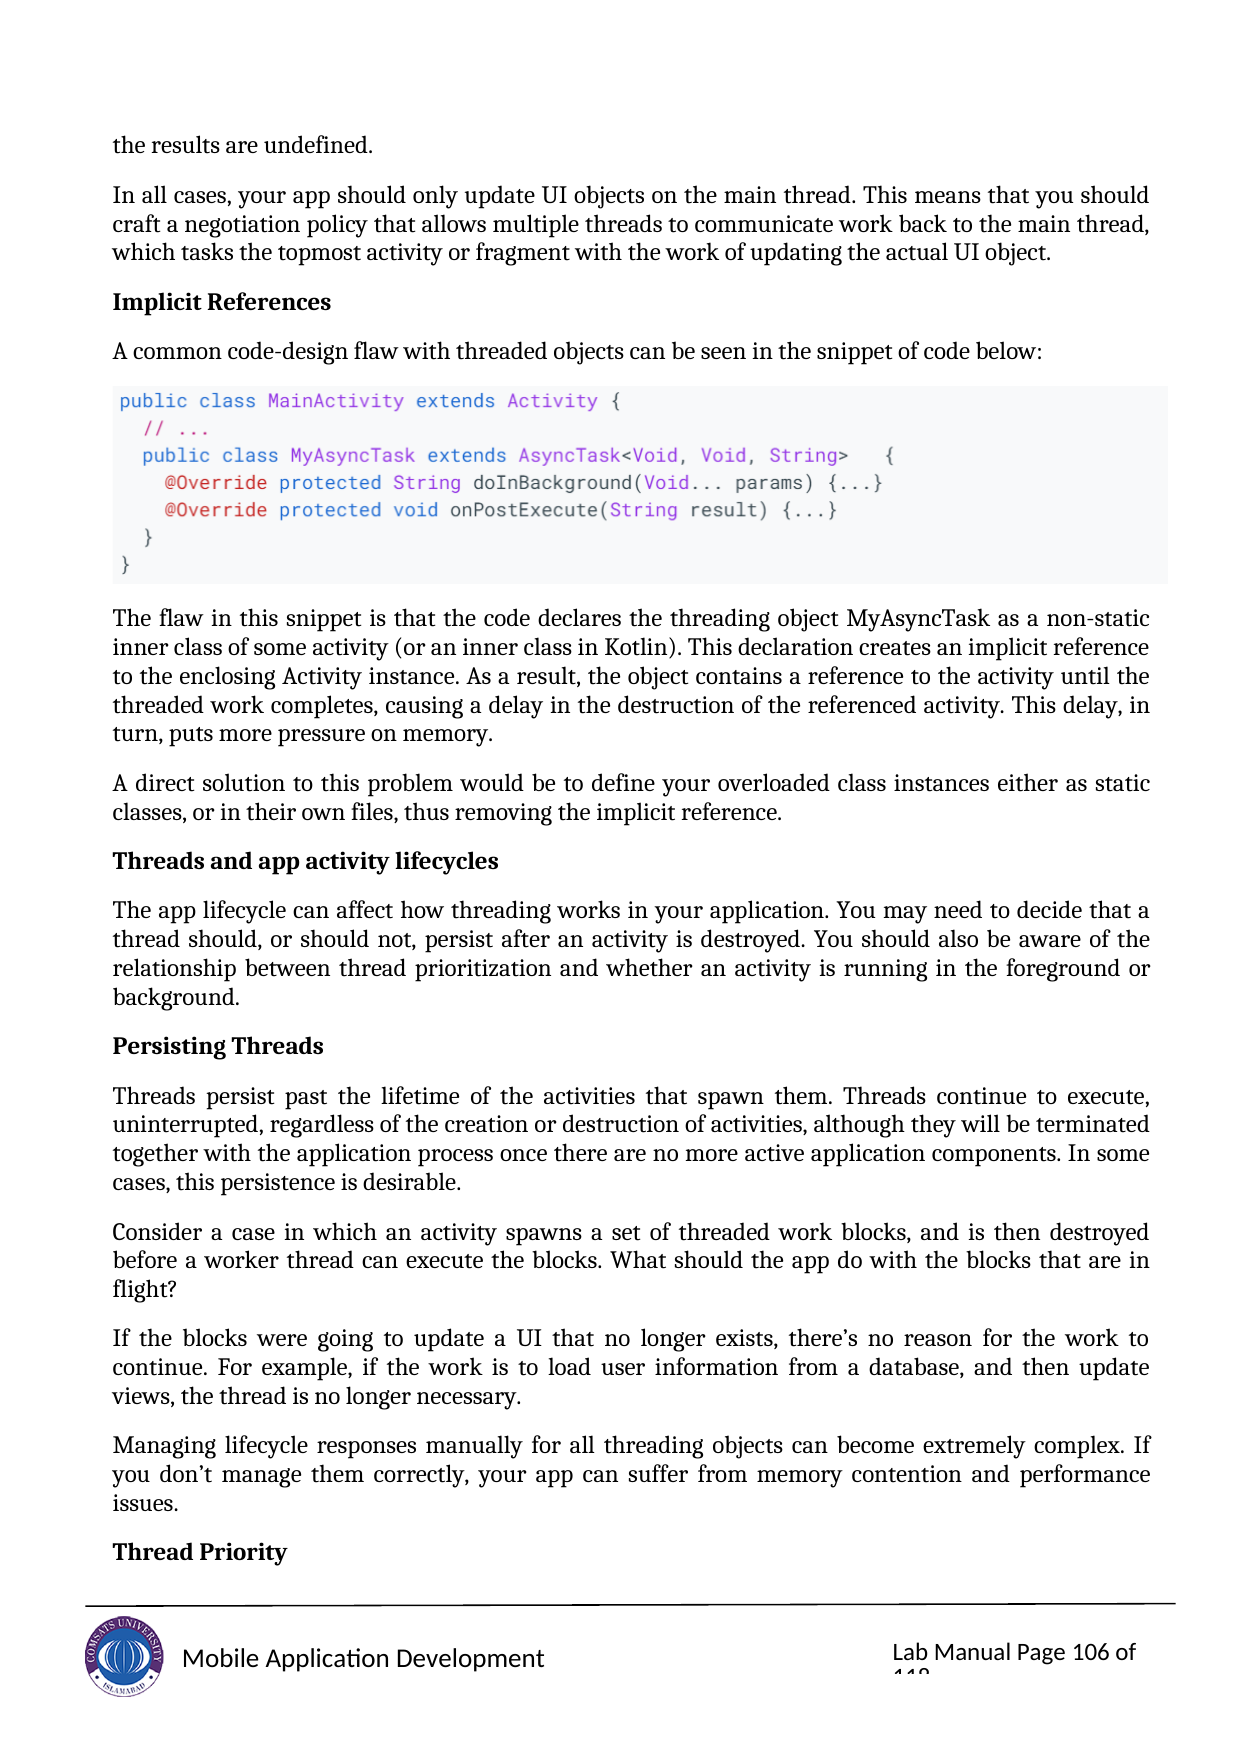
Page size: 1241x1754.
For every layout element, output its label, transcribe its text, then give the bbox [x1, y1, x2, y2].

subtitle Implicit References [112, 288, 1240, 316]
text Threads persist past the lifetime of the activities that spawn them. Threads continue to execute, uninterrupted, regardless of the creation or destruction of activities, although they will be terminated together with the application process once there are no more active application components. In some cases, this persistence is desirable. [112, 1082, 1152, 1197]
picture [85, 1616, 165, 1697]
subtitle Thread Priority [112, 1538, 1240, 1567]
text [112, 131, 1152, 160]
subtitle Persisting Threads [112, 1032, 1240, 1061]
text Consider a case in which an activity spawns a set of threaded work blocks, and is then destroyed before a worker thread can execute the blocks. What should the app do with the blocks that are in flight? [112, 1217, 1152, 1304]
subtitle Threads and app activity lifecycles [112, 847, 1240, 876]
text In all cases, your app should only update UI objects on the main thread. This means that you should craft a negotiation policy that allows multiple threads to communicate work back to the main thread, which tasks the topmost activity or fragment with the work of updating the actual UI object. [112, 181, 1152, 267]
text The flaw in this snippet is that the code declares the threading object MyAsyncTask as a non-static inner class of some activity (or an inner class in Kotlin). This declaration creates an implicit reference to the enclosing Activity instance. As a result, the object contains a reference to the activity until the threaded work completes, causing a delay in the destruction of the referenced activity. This delay, in turn, puts more pressure on memory. [112, 604, 1152, 748]
text The app lifecycle can affect how threading works in your application. You may need to decide that a thread should, or should not, persist after an activity is destroyed. You should also be aware of the relationship between thread prioritization and whether an activity is running in the foreground or background. [112, 896, 1152, 1011]
text If the blocks were going to update a UI that no longer exists, there’s no reason for the work to continue. For example, if the work is to load user information from a database, and then update views, the thread is no longer necessary. [112, 1324, 1152, 1411]
text A direct solution to this problem would be to define your overloaded class instances either as static classes, or in their own files, thus removing the implicit reference. [112, 769, 1152, 826]
picture [112, 386, 1168, 584]
text A common code-design flaw with threaded objects can be seen in the snippet of code below: [112, 337, 1152, 366]
text Managing lifecycle responses manually for all threading objects can become extremely complex. If you don’t manage them correctly, your app can suffer from memory contention and performance issues. [112, 1431, 1152, 1518]
